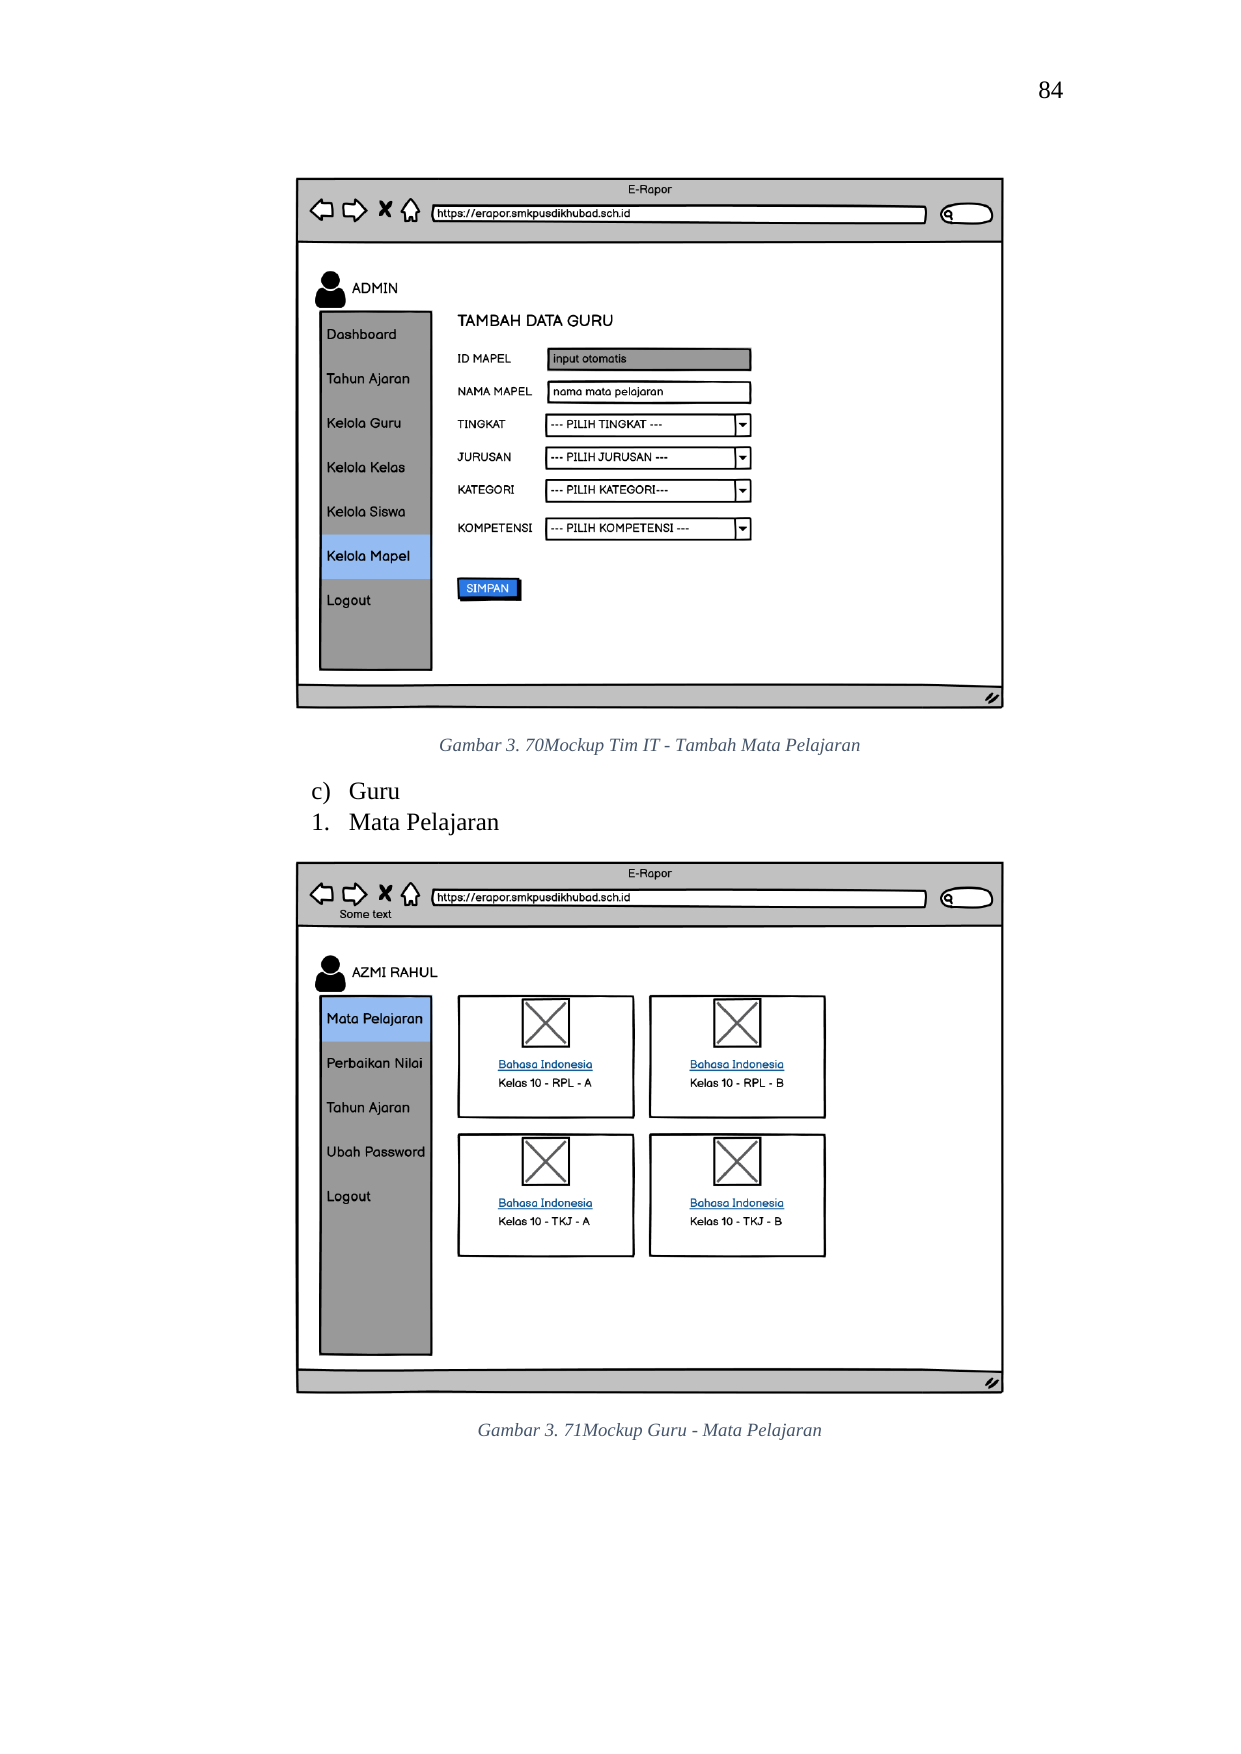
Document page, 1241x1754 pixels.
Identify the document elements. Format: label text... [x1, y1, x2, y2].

picture [295, 177, 1004, 709]
list Guru [311, 776, 1063, 805]
picture [295, 861, 1004, 1394]
list Mata Pelajaran [311, 807, 1063, 836]
